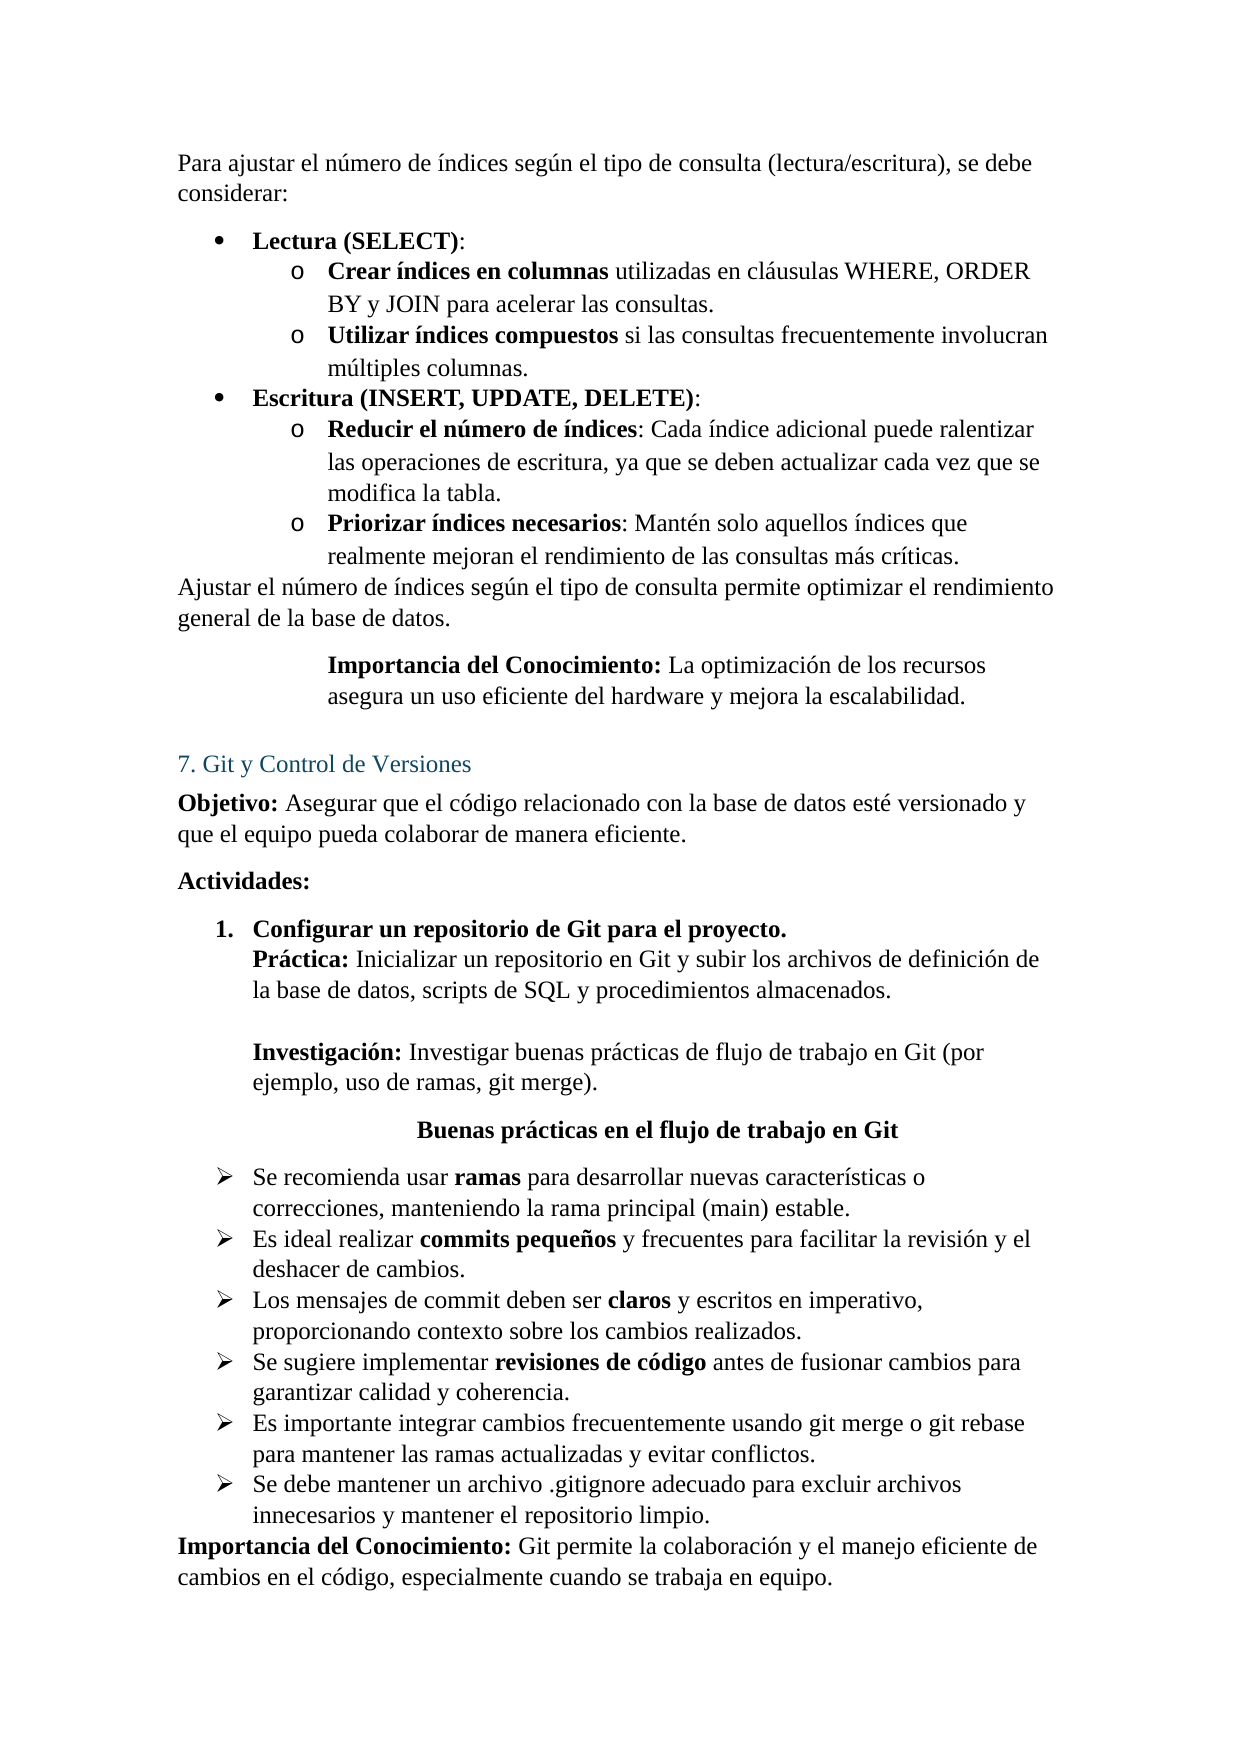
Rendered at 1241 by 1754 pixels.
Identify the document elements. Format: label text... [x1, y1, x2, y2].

text Investigación: Investigar buenas prácticas de flujo de trabajo en Git (por ejemplo, uso de ramas, git merge). [252, 1037, 1063, 1096]
text Buenas prácticas en el flujo de trabajo en Git [252, 1115, 1063, 1143]
text Ajustar el número de índices según el tipo de consulta permite optimizar el rendimiento general de la base de datos. [177, 572, 1063, 632]
text Para ajustar el número de índices según el tipo de consulta (lectura/escritura), se debe considerar: [177, 148, 1063, 207]
list Crear índices en columnas utilizadas en cláusulas WHERE, ORDER BY y JOIN para acelerar las consultas. [290, 256, 1063, 318]
list Se recomienda usar ramas para desarrollar nuevas características o correcciones, manteniendo la rama principal (main) estable. [215, 1162, 1063, 1222]
text Práctica: Inicializar un repositorio en Git y subir los archivos de definición de la base de datos, scripts de SQL y procedimientos almacenados. [252, 944, 1063, 1004]
list Es ideal realizar commits pequeños y frecuentes para facilitar la revisión y el deshacer de cambios. [215, 1224, 1063, 1283]
list Se sugiere implementar revisiones de código antes de fusionar cambios para garantizar calidad y coherencia. [215, 1347, 1063, 1406]
text Actividades: [177, 866, 1063, 895]
list Escritura (INSERT, UPDATE, DELETE): [215, 383, 1063, 412]
list Configurar un repositorio de Git para el proyecto. [215, 914, 1063, 942]
text Objetivo: Asegurar que el código relacionado con la base de datos esté versionado y que el equipo pueda colaborar de manera eficiente. [177, 788, 1063, 848]
list Priorizar índices necesarios: Mantén solo aquellos índices que realmente mejoran el rendimiento de las consultas más críticas. [290, 508, 1063, 570]
list Es importante integrar cambios frecuentemente usando git merge o git rebase para mantener las ramas actualizadas y evitar conflictos. [215, 1408, 1063, 1467]
list Utilizar índices compuestos si las consultas frecuentemente involucran múltiples columnas. [290, 320, 1063, 382]
text Importancia del Conocimiento: La optimización de los recursos asegura un uso eficiente del hardware y mejora la escalabilidad. [327, 650, 1063, 710]
subtitle 7. Git y Control de Versiones [177, 749, 1063, 778]
text Importancia del Conocimiento: Git permite la colaboración y el manejo eficiente de cambios en el código, especialmente cuando se trabaja en equipo. [177, 1531, 1063, 1590]
list Se debe mantener un archivo .gitignore adecuado para excluir archivos innecesarios y mantener el repositorio limpio. [215, 1469, 1063, 1529]
list Reducir el número de índices: Cada índice adicional puede ralentizar las operaciones de escritura, ya que se deben actualizar cada vez que se modifica la tabla. [290, 414, 1063, 507]
list Los mensajes de commit deben ser claros y escritos en imperativo, proporcionando contexto sobre los cambios realizados. [215, 1285, 1063, 1344]
list Lectura (SELECT): [215, 226, 1063, 254]
